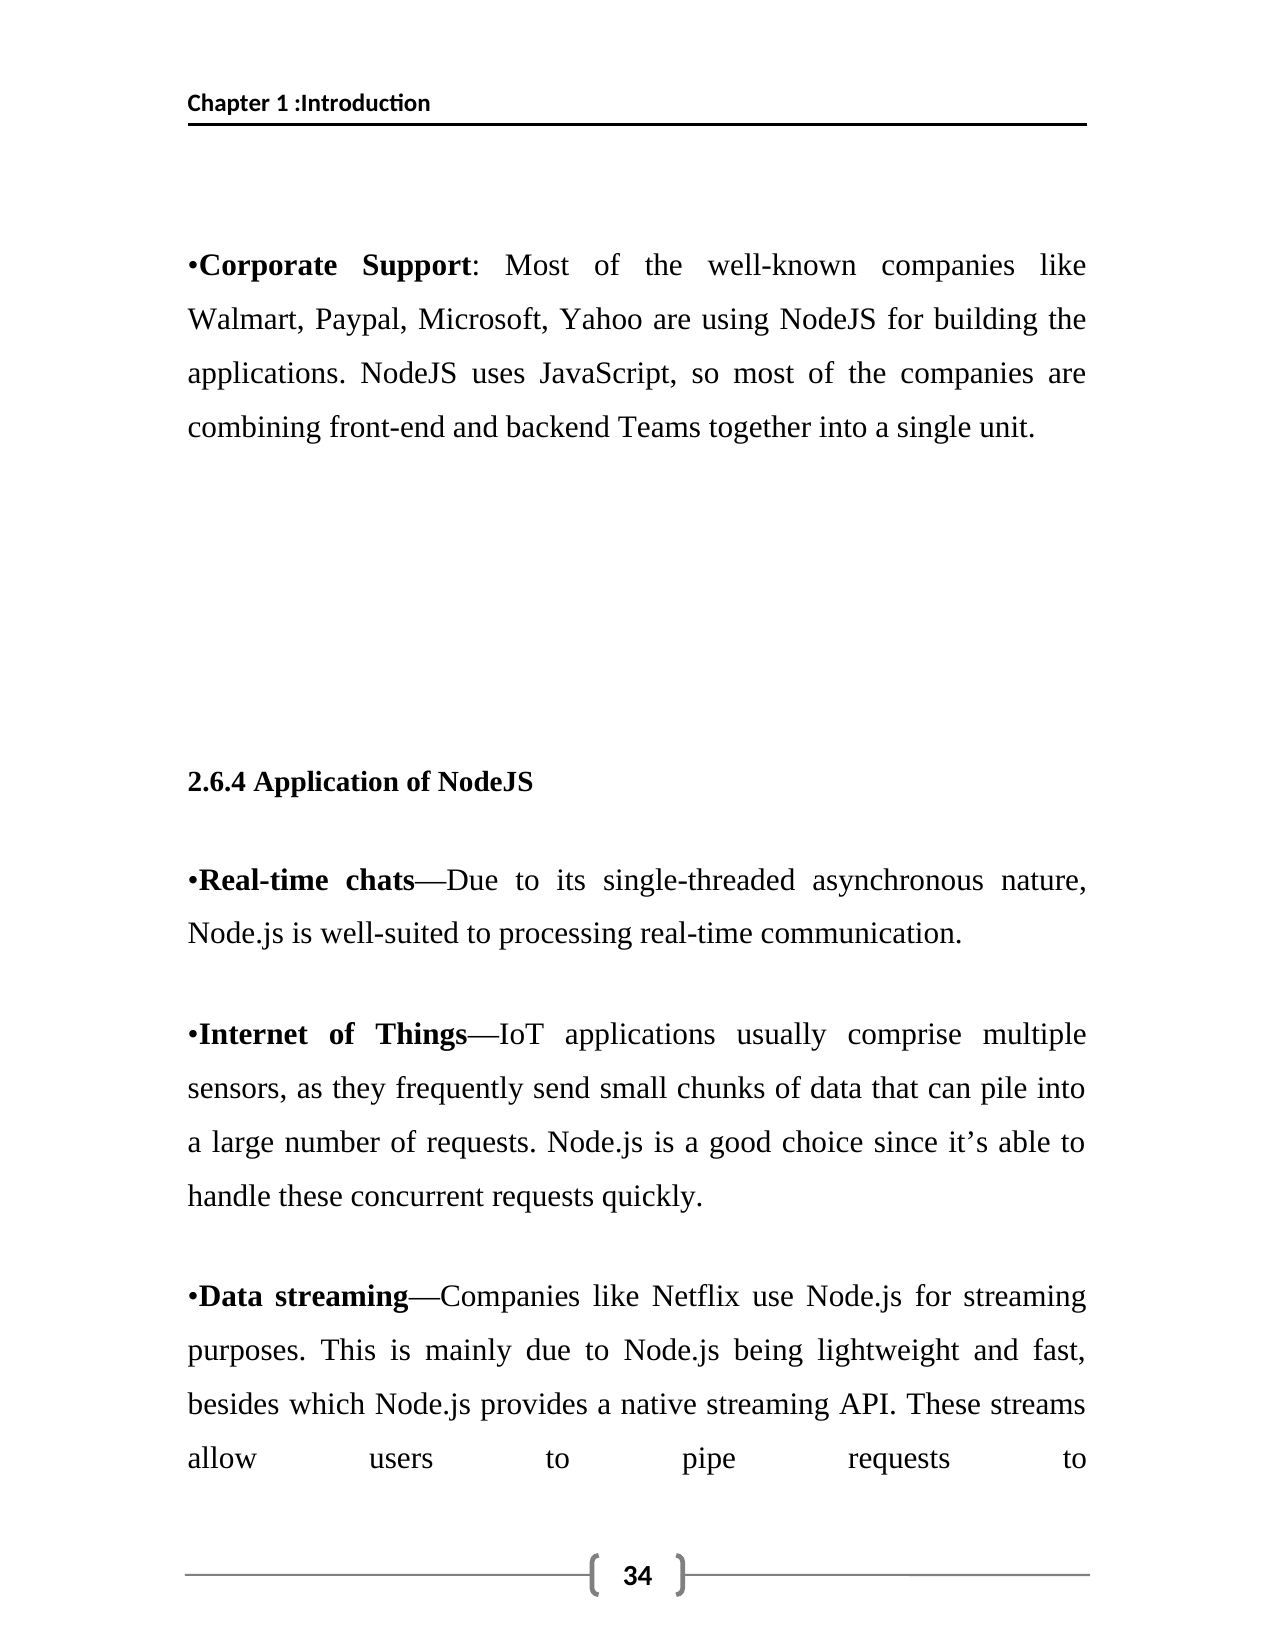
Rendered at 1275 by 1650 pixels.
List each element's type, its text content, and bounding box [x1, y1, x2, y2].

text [187, 1231, 1087, 1475]
text •Real-time chats—Due to its single-threaded asynchronous nature, Node.js is well-suited to processing real-time communication. [187, 814, 1087, 951]
text •Corporate Support: Most of the well-known companies like Walmart, Paypal, Microsoft, Yahoo are using NodeJS for building the applications. NodeJS uses JavaScript, so most of the companies are combining front-end and backend Teams together into a single unit. [187, 200, 1087, 444]
text •Internet of Things—IoT applications usually comprise multiple sensors, as they frequently send small chunks of data that can pile into a large number of requests. Node.js is a good choice since it’s able to handle these concurrent requests quickly. [187, 968, 1087, 1213]
text 2.6.4 Application of NodeJS [187, 764, 1087, 797]
